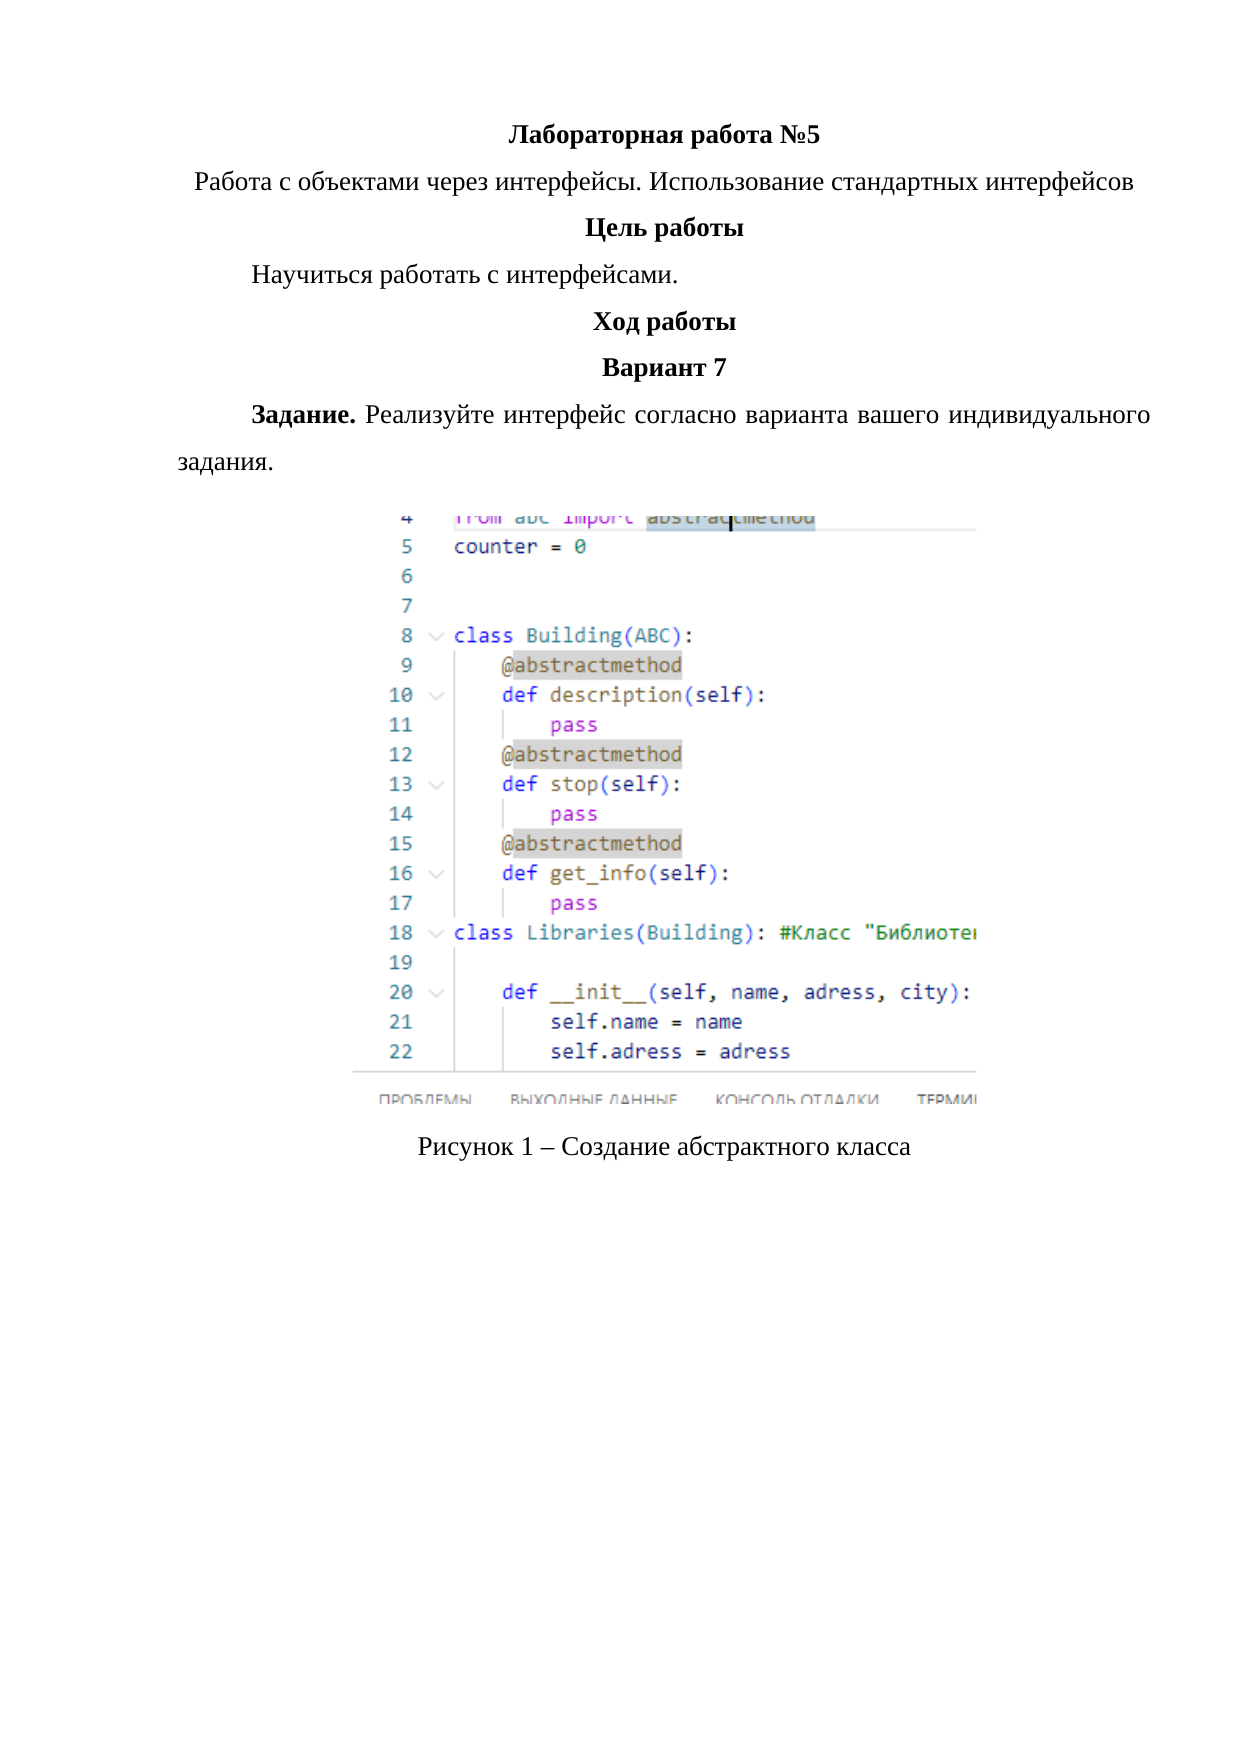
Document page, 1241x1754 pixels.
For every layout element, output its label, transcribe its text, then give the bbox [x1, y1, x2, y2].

picture [352, 516, 977, 1104]
text Работа с объектами через интерфейсы. Использование стандартных интерфейсов Цель работы [177, 165, 1152, 243]
text Вариант 7 [177, 351, 1152, 383]
text Ход работы [177, 305, 1152, 336]
text Рисунок 1 – Создание абстрактного класса [177, 1131, 1152, 1162]
text Лабораторная работа №5 [177, 118, 1152, 149]
text Научиться работать с интерфейсами. [177, 258, 1152, 289]
text Задание. Реализуйте интерфейс согласно варианта вашего индивидуального задания. [177, 398, 1152, 476]
